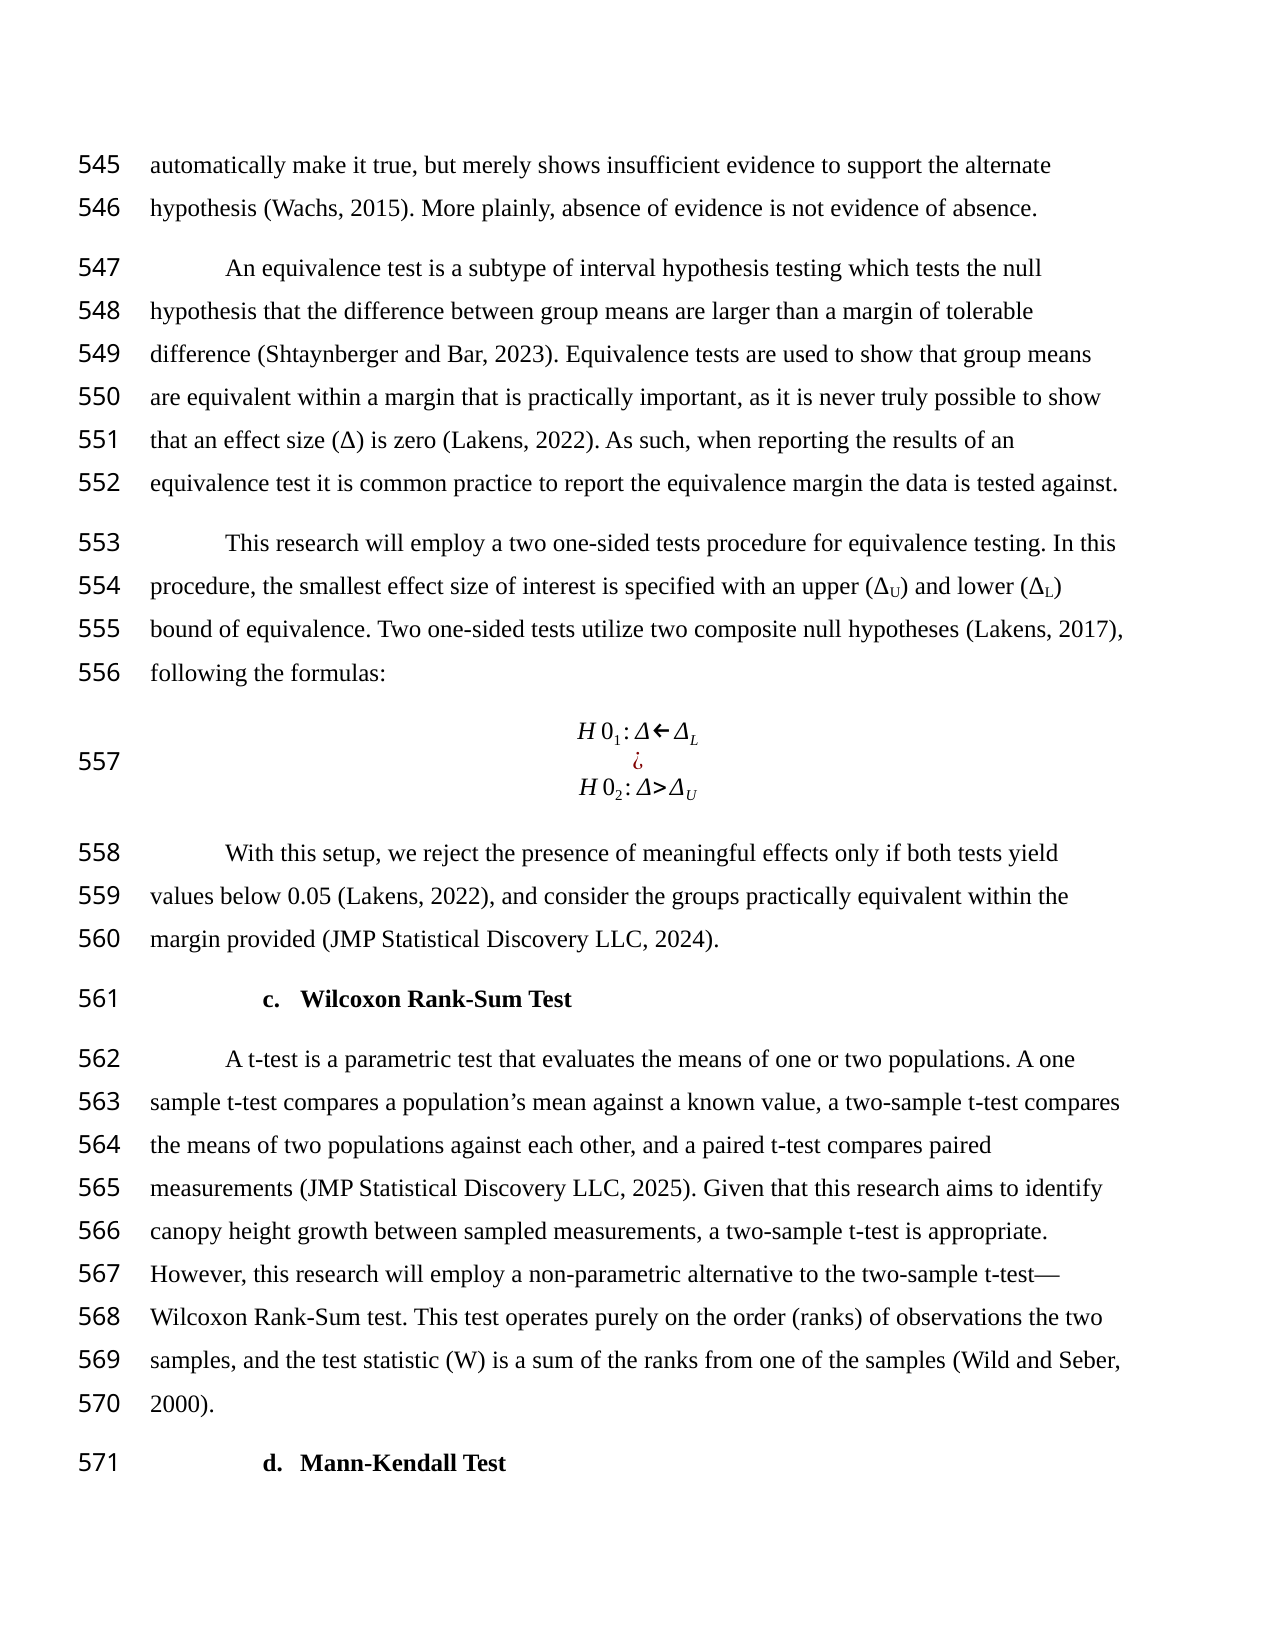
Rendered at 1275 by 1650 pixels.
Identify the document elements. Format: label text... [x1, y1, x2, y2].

list Wilcoxon Rank-Sum Test [262, 984, 1125, 1013]
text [150, 150, 1125, 222]
text With this setup, we reject the presence of meaningful effects only if both tests yield values below 0.05 (Lakens, 2022), and consider the groups practically equivalent within the margin provided (JMP Statistical Discovery LLC, 2024). [150, 838, 1125, 953]
text This research will employ a two one-sided tests procedure for equivalence testing. In this procedure, the smallest effect size of interest is specified with an upper (ΔU) and lower (ΔL) bound of equivalence. Two one-sided tests utilize two composite null hypotheses (Lakens, 2017), following the formulas: [150, 528, 1125, 686]
text An equivalence test is a subtype of interval hypothesis testing which tests the null hypothesis that the difference between group means are larger than a margin of tolerable difference (Shtaynberger and Bar, 2023). Equivalence tests are used to show that group means are equivalent within a margin that is practically important, as it is never truly possible to show that an effect size (Δ) is zero (Lakens, 2022). As such, when reporting the results of an equivalence test it is common practice to report the equivalence margin the data is tested against. [150, 253, 1125, 497]
text A t-test is a parametric test that evaluates the means of one or two populations. A one sample t-test compares a population’s mean against a known value, a two-sample t-test compares the means of two populations against each other, and a paired t-test compares paired measurements (JMP Statistical Discovery LLC, 2025). Given that this research aims to identify canopy height growth between sampled measurements, a two-sample t-test is appropriate. However, this research will employ a non-parametric alternative to the two-sample t-test— Wilcoxon Rank-Sum test. This test operates purely on the order (ranks) of observations the two samples, and the test statistic (W) is a sum of the ranks from one of the samples (Wild and Seber, 2000). [150, 1044, 1125, 1417]
list Mann-Kendall Test [262, 1448, 1125, 1477]
